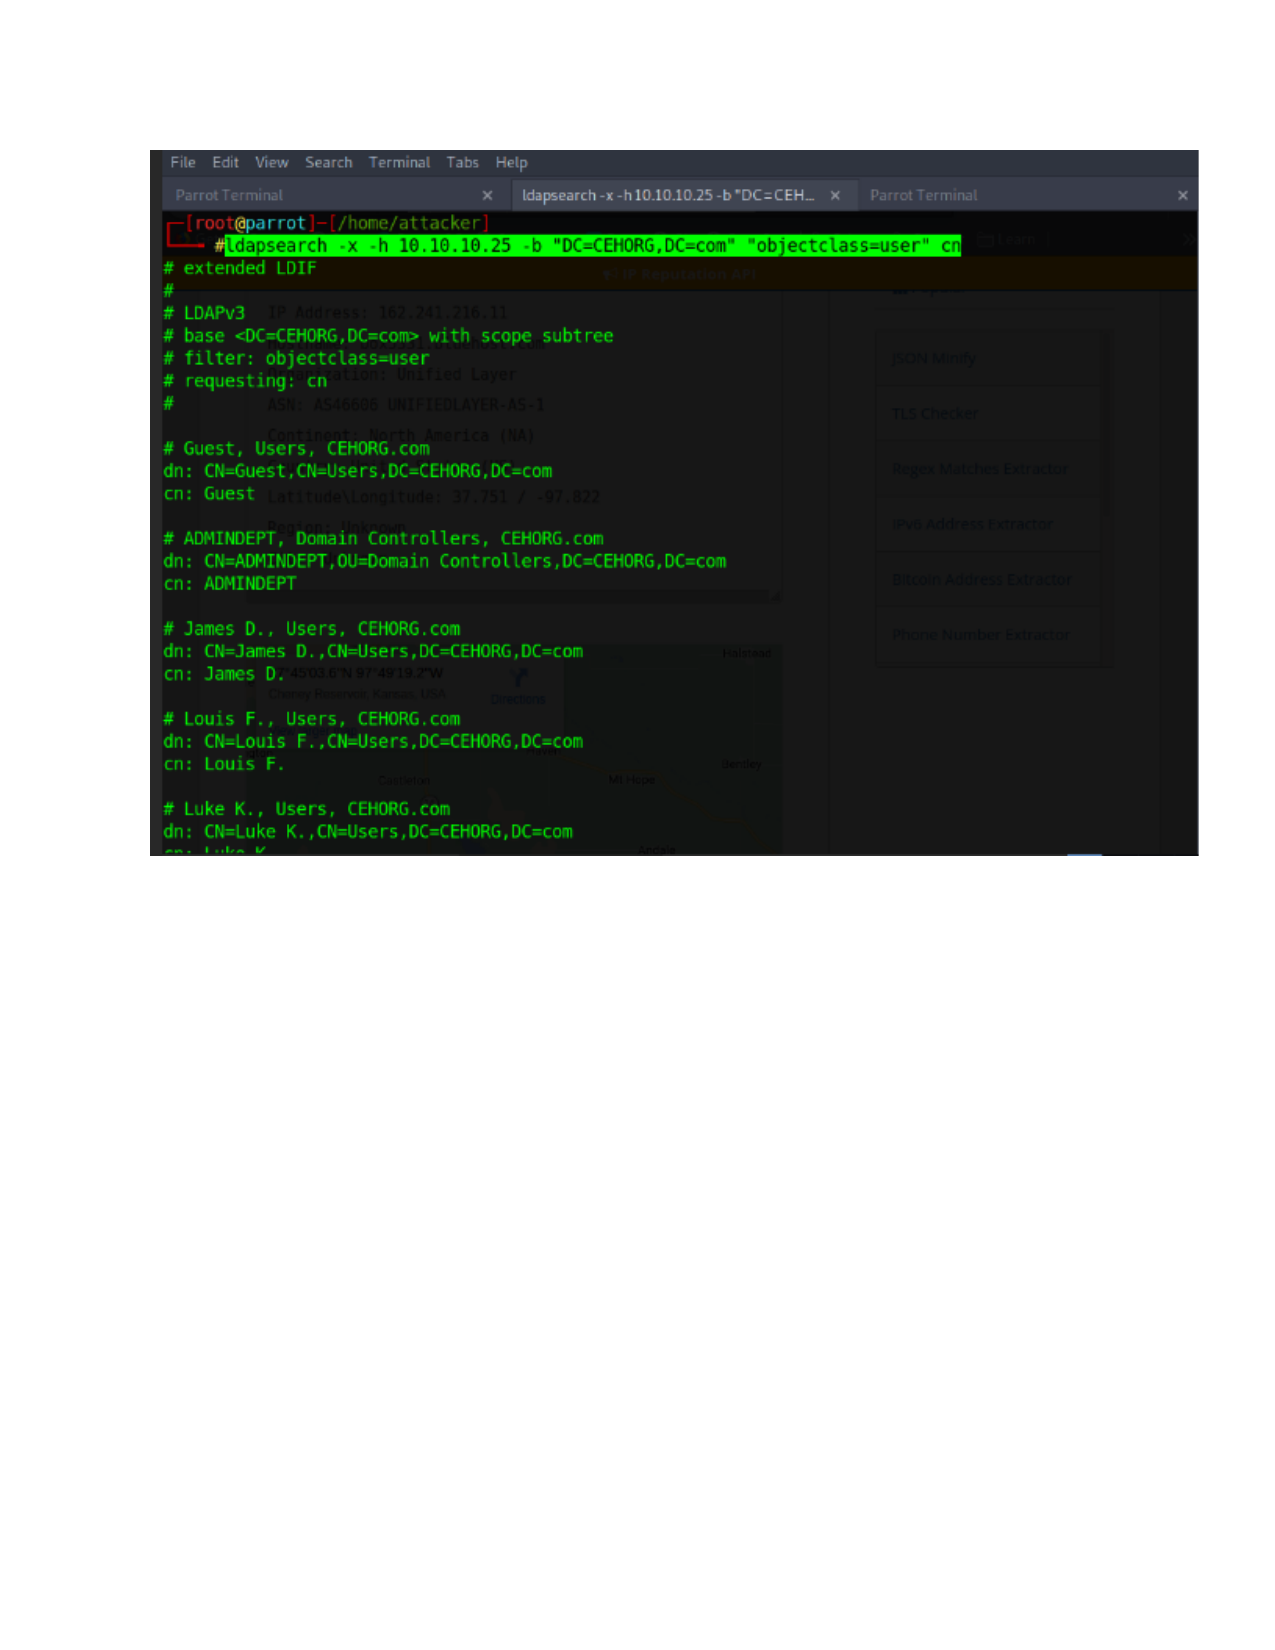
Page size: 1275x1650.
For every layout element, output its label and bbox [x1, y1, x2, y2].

picture [150, 150, 1199, 856]
